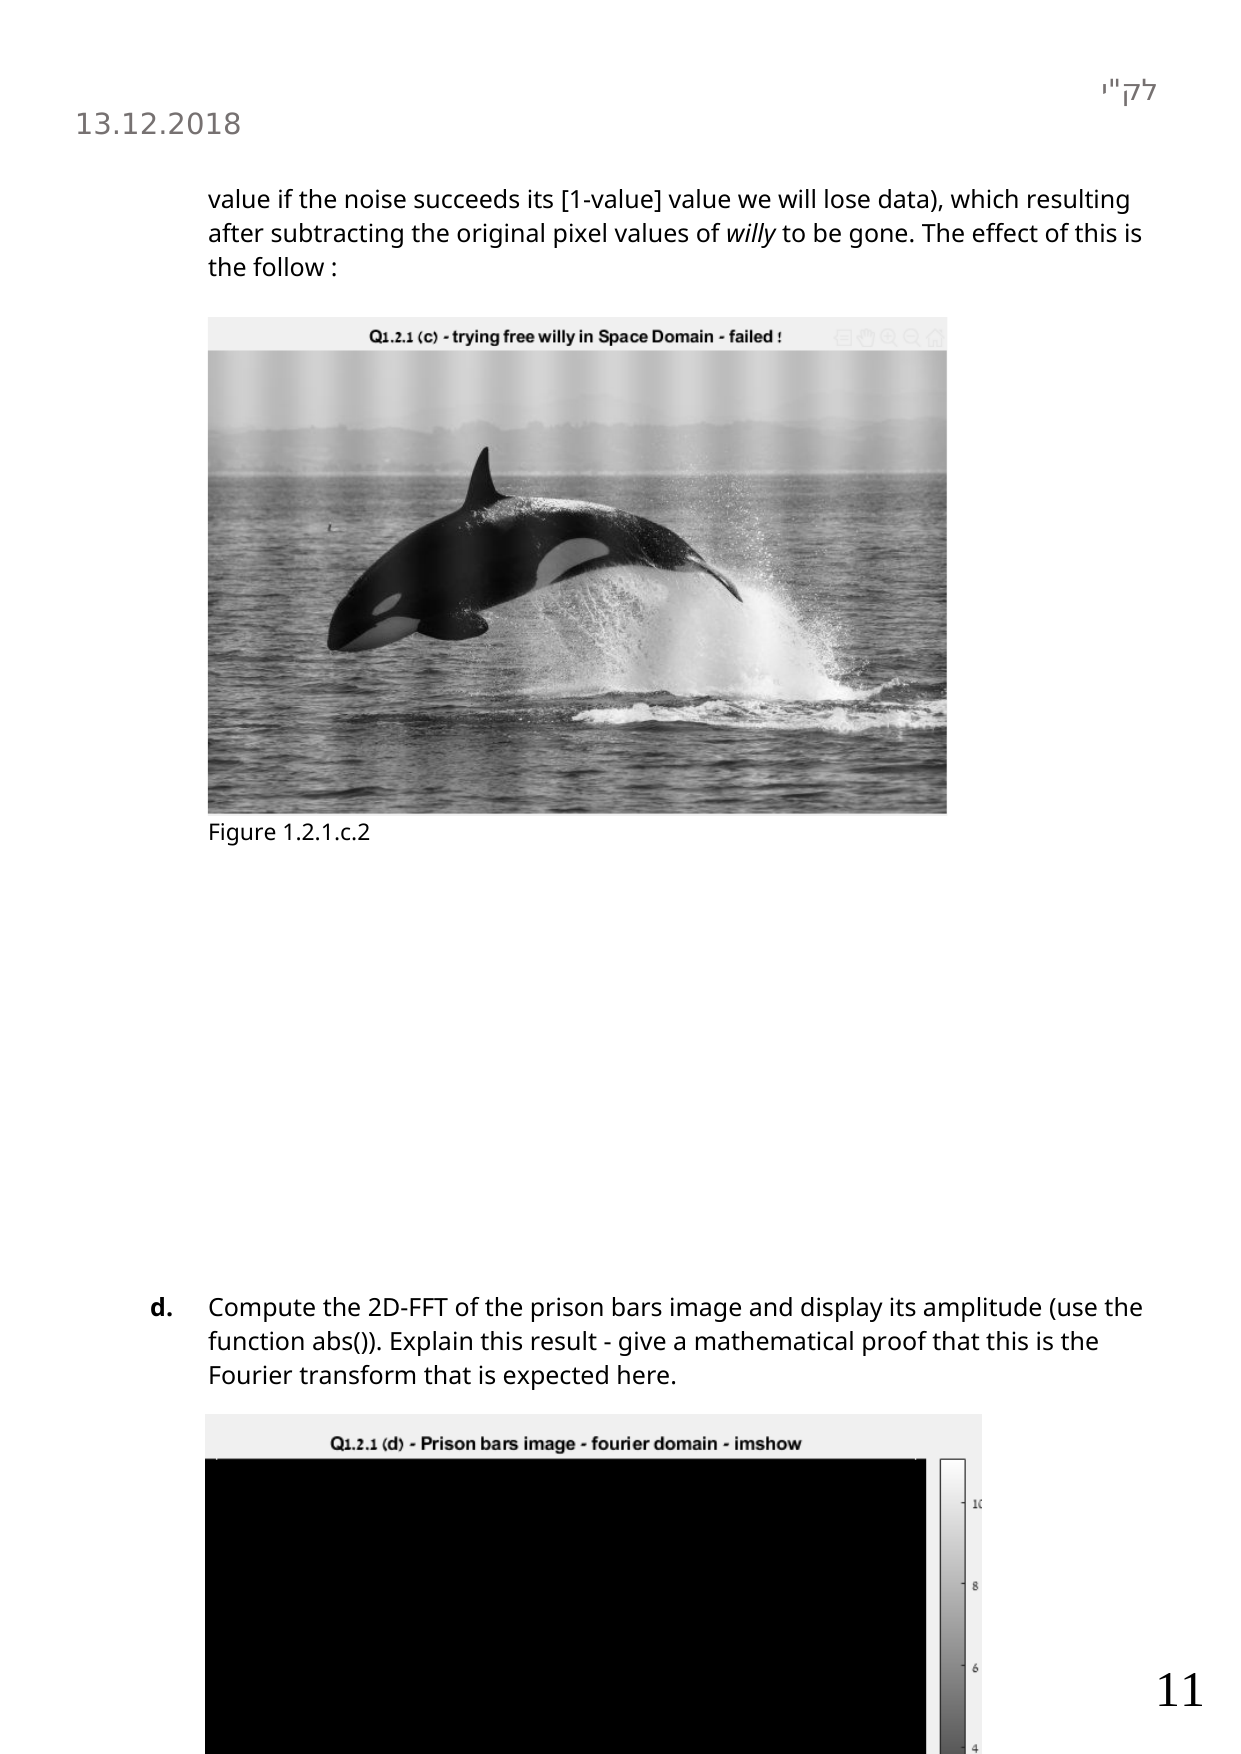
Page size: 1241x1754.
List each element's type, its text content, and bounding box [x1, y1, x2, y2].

list Compute the 2D-FFT of the prison bars image and display its amplitude (use the function abs()). Explain this result - give a mathematical proof that this is the Fourier transform that is expected here. [150, 1290, 1165, 1392]
text Figure 1.2.1.c.2 [208, 816, 1165, 847]
picture [207, 317, 948, 816]
picture [205, 1414, 982, 1754]
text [208, 181, 1165, 283]
